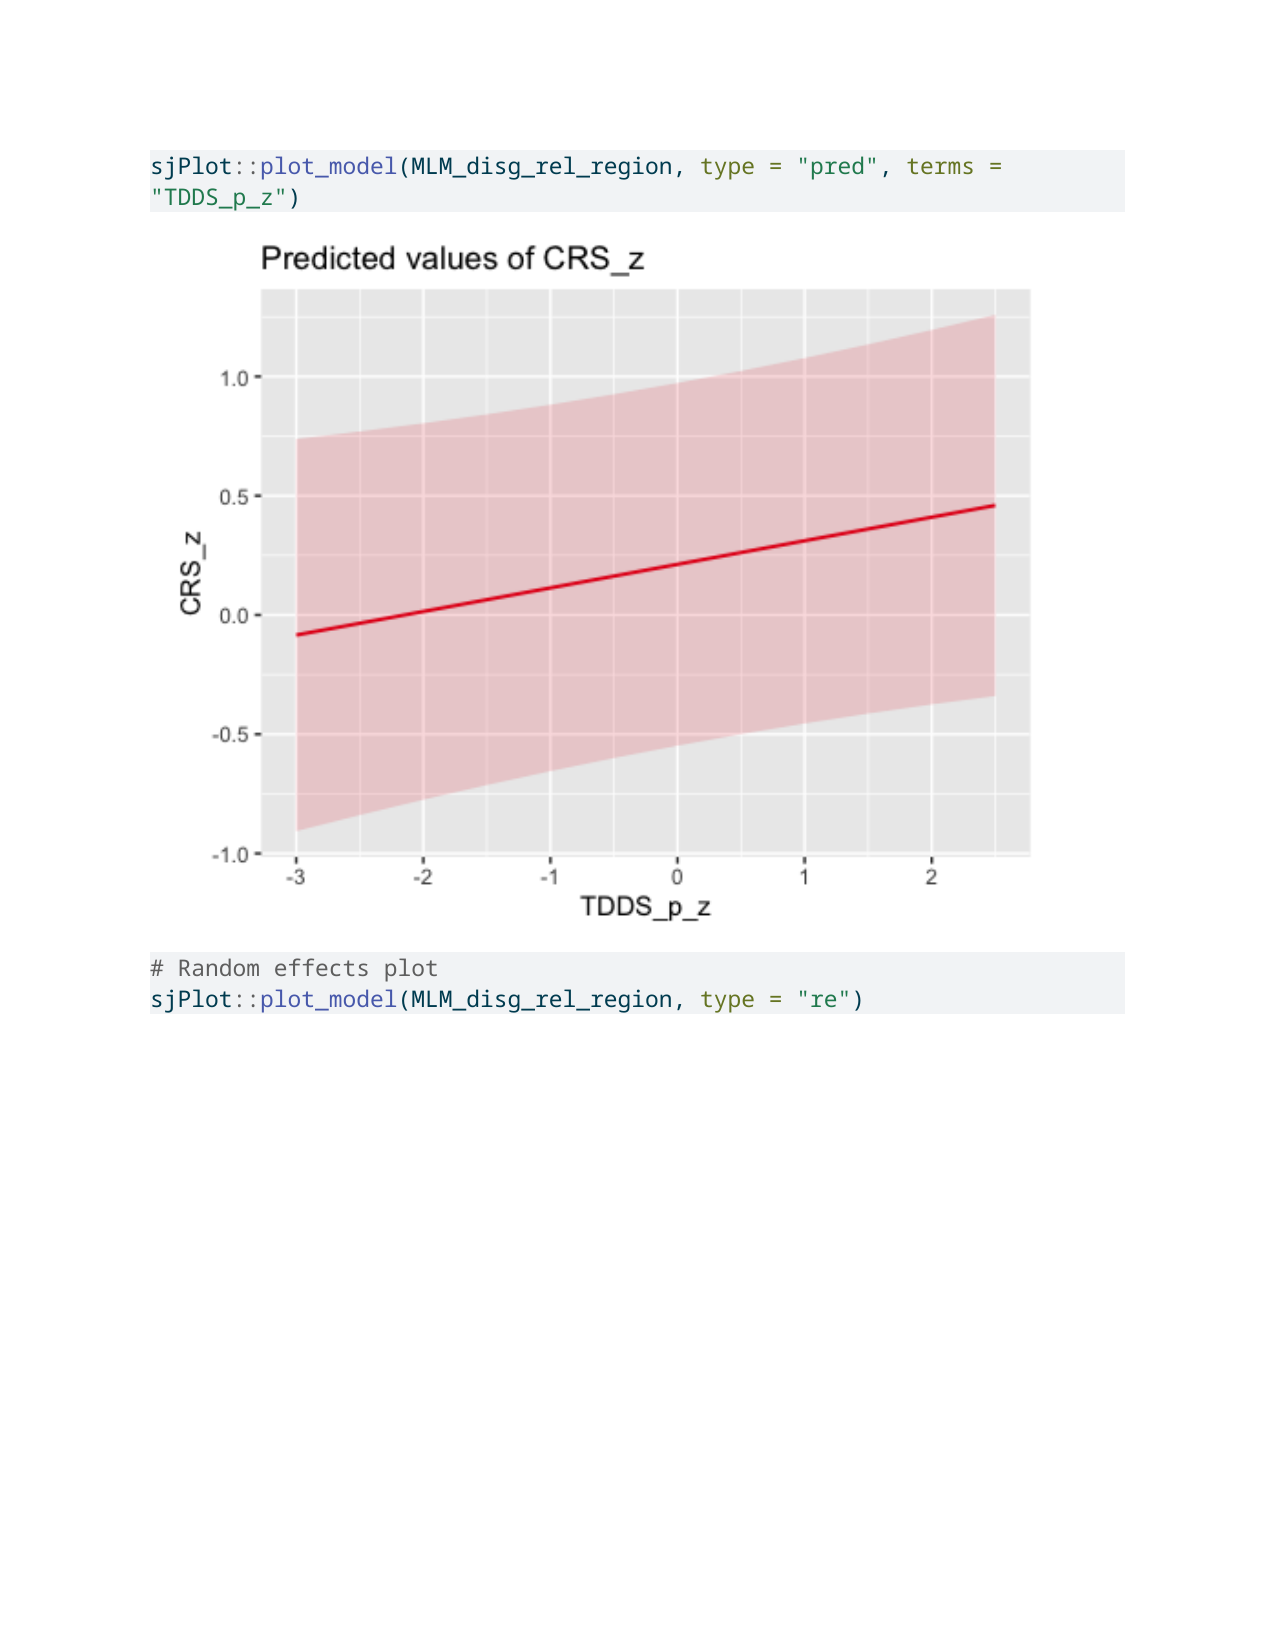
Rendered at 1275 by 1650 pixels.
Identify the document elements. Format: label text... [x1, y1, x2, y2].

text # Random effects plot sjPlot::plot_model(MLM_disg_rel_region, type = "re") [439, 952, 1125, 1014]
picture [168, 233, 1044, 934]
